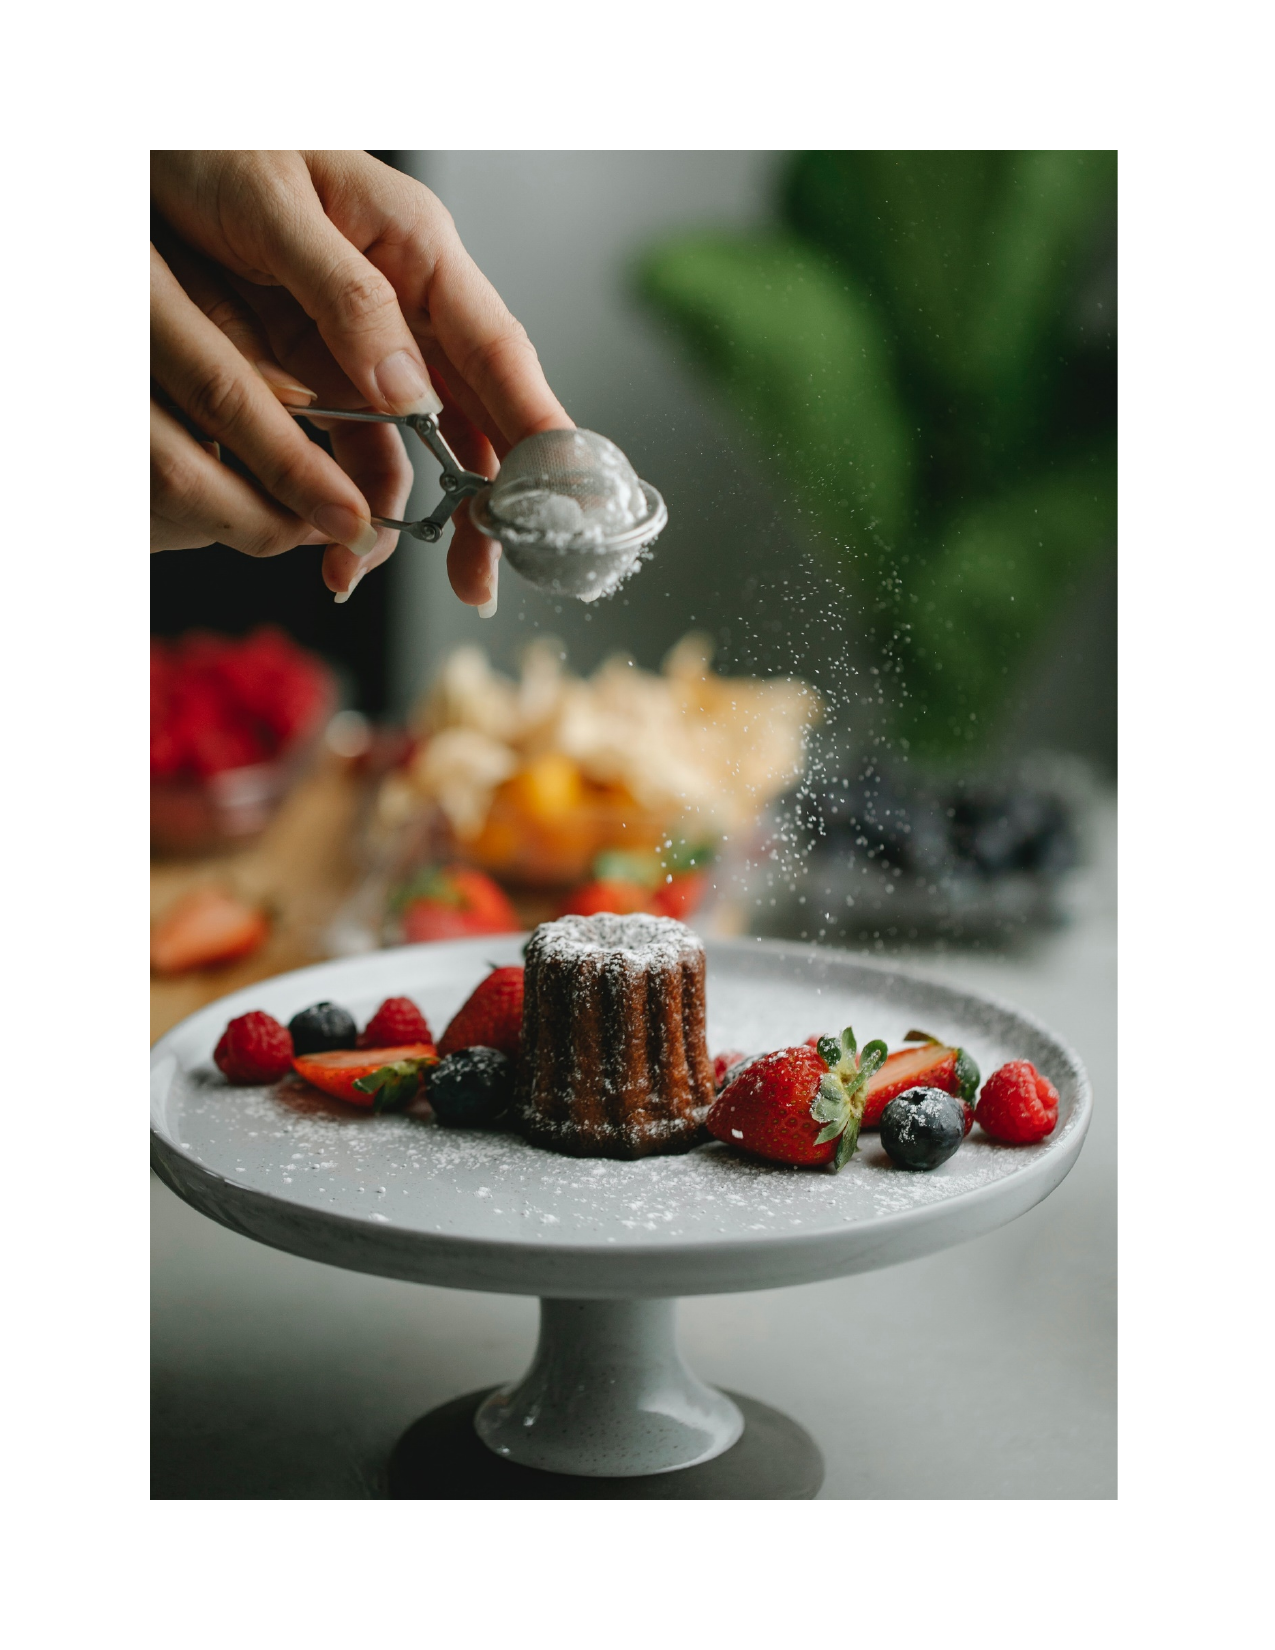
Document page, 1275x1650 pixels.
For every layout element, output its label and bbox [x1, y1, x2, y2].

picture [150, 150, 1118, 1500]
